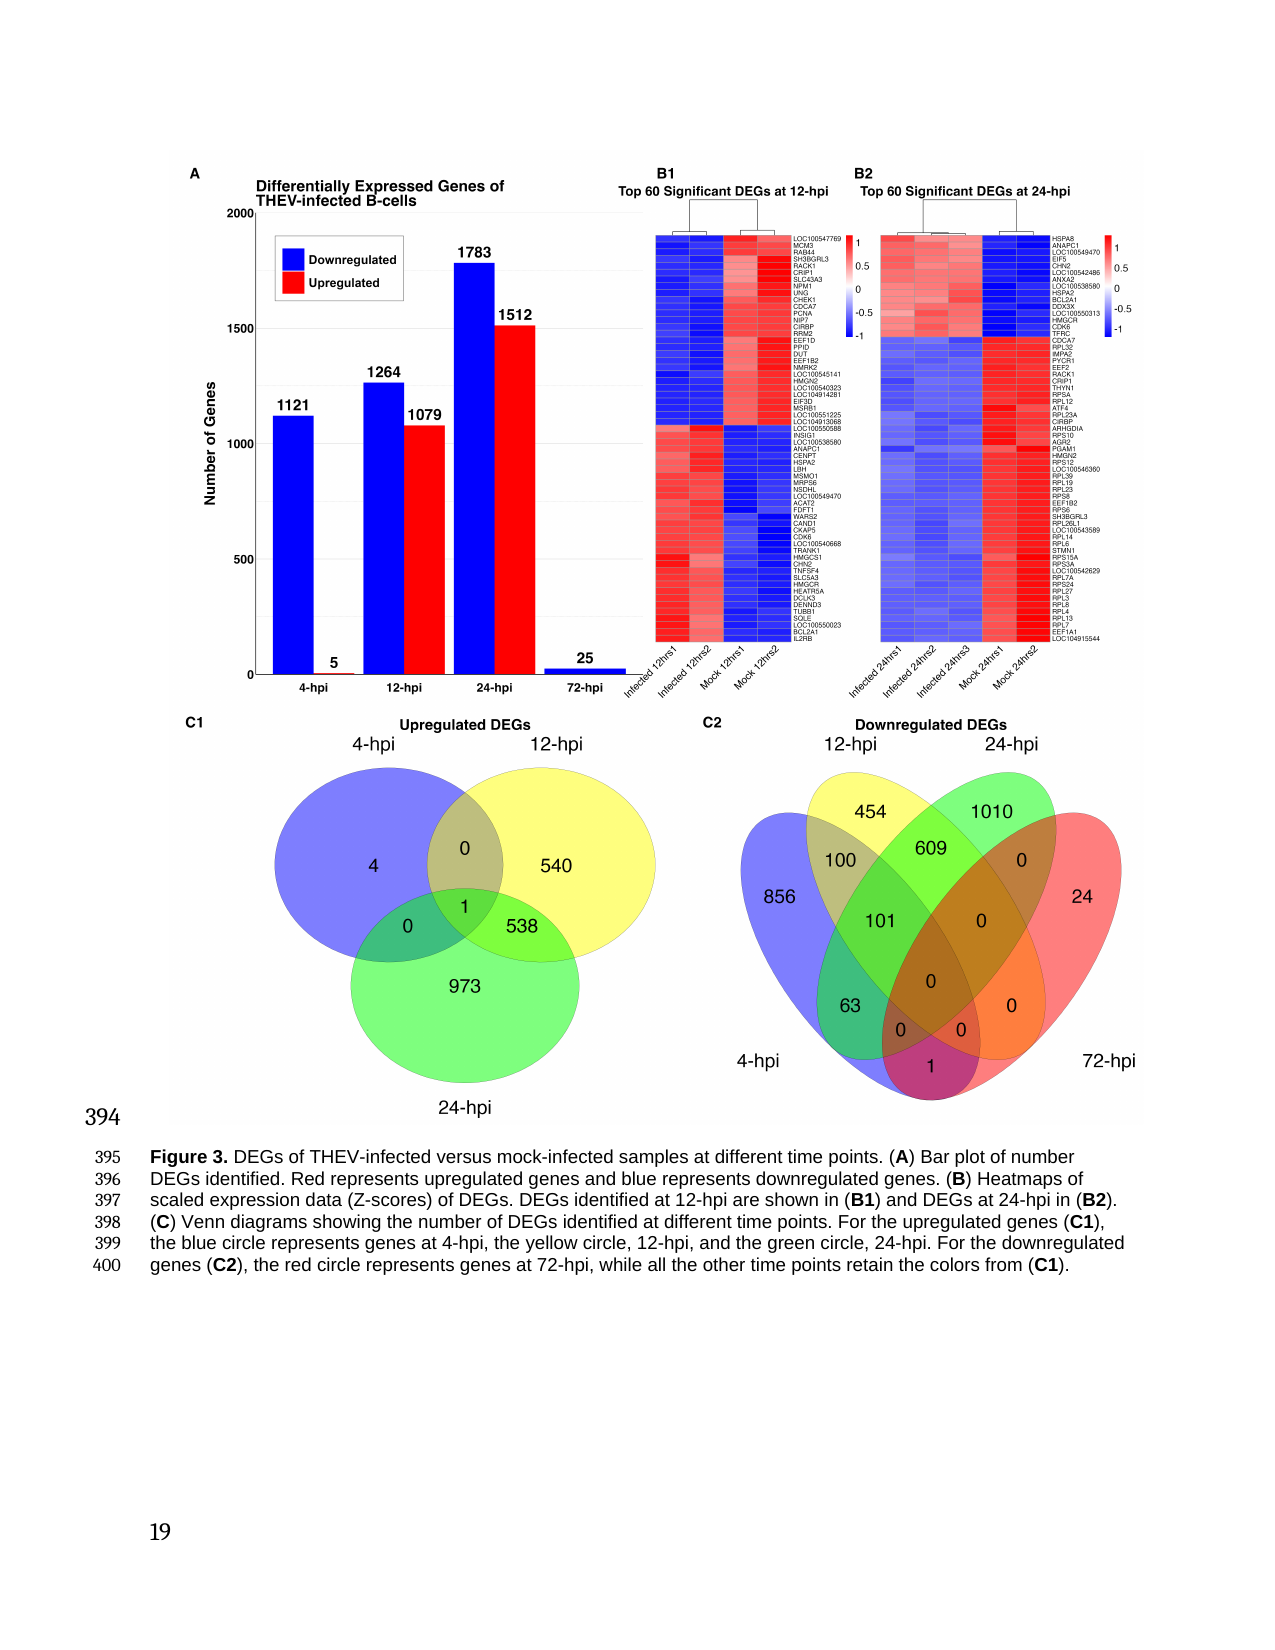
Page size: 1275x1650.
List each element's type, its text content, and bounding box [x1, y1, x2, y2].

picture [168, 150, 1144, 1125]
text Figure 3. DEGs of THEV-infected versus mock-infected samples at different time points. (A) Bar plot of number DEGs identified. Red represents upregulated genes and blue represents downregulated genes. (B) Heatmaps of scaled expression data (Z-scores) of DEGs. DEGs identified at 12-hpi are shown in (B1) and DEGs at 24-hpi in (B2). (C) Venn diagrams showing the number of DEGs identified at different time points. For the upregulated genes (C1), the blue circle represents genes at 4-hpi, the yellow circle, 12-hpi, and the green circle, 24-hpi. For the downregulated genes (C2), the red circle represents genes at 72-hpi, while all the other time points retain the colors from (C1). [150, 1146, 1125, 1275]
